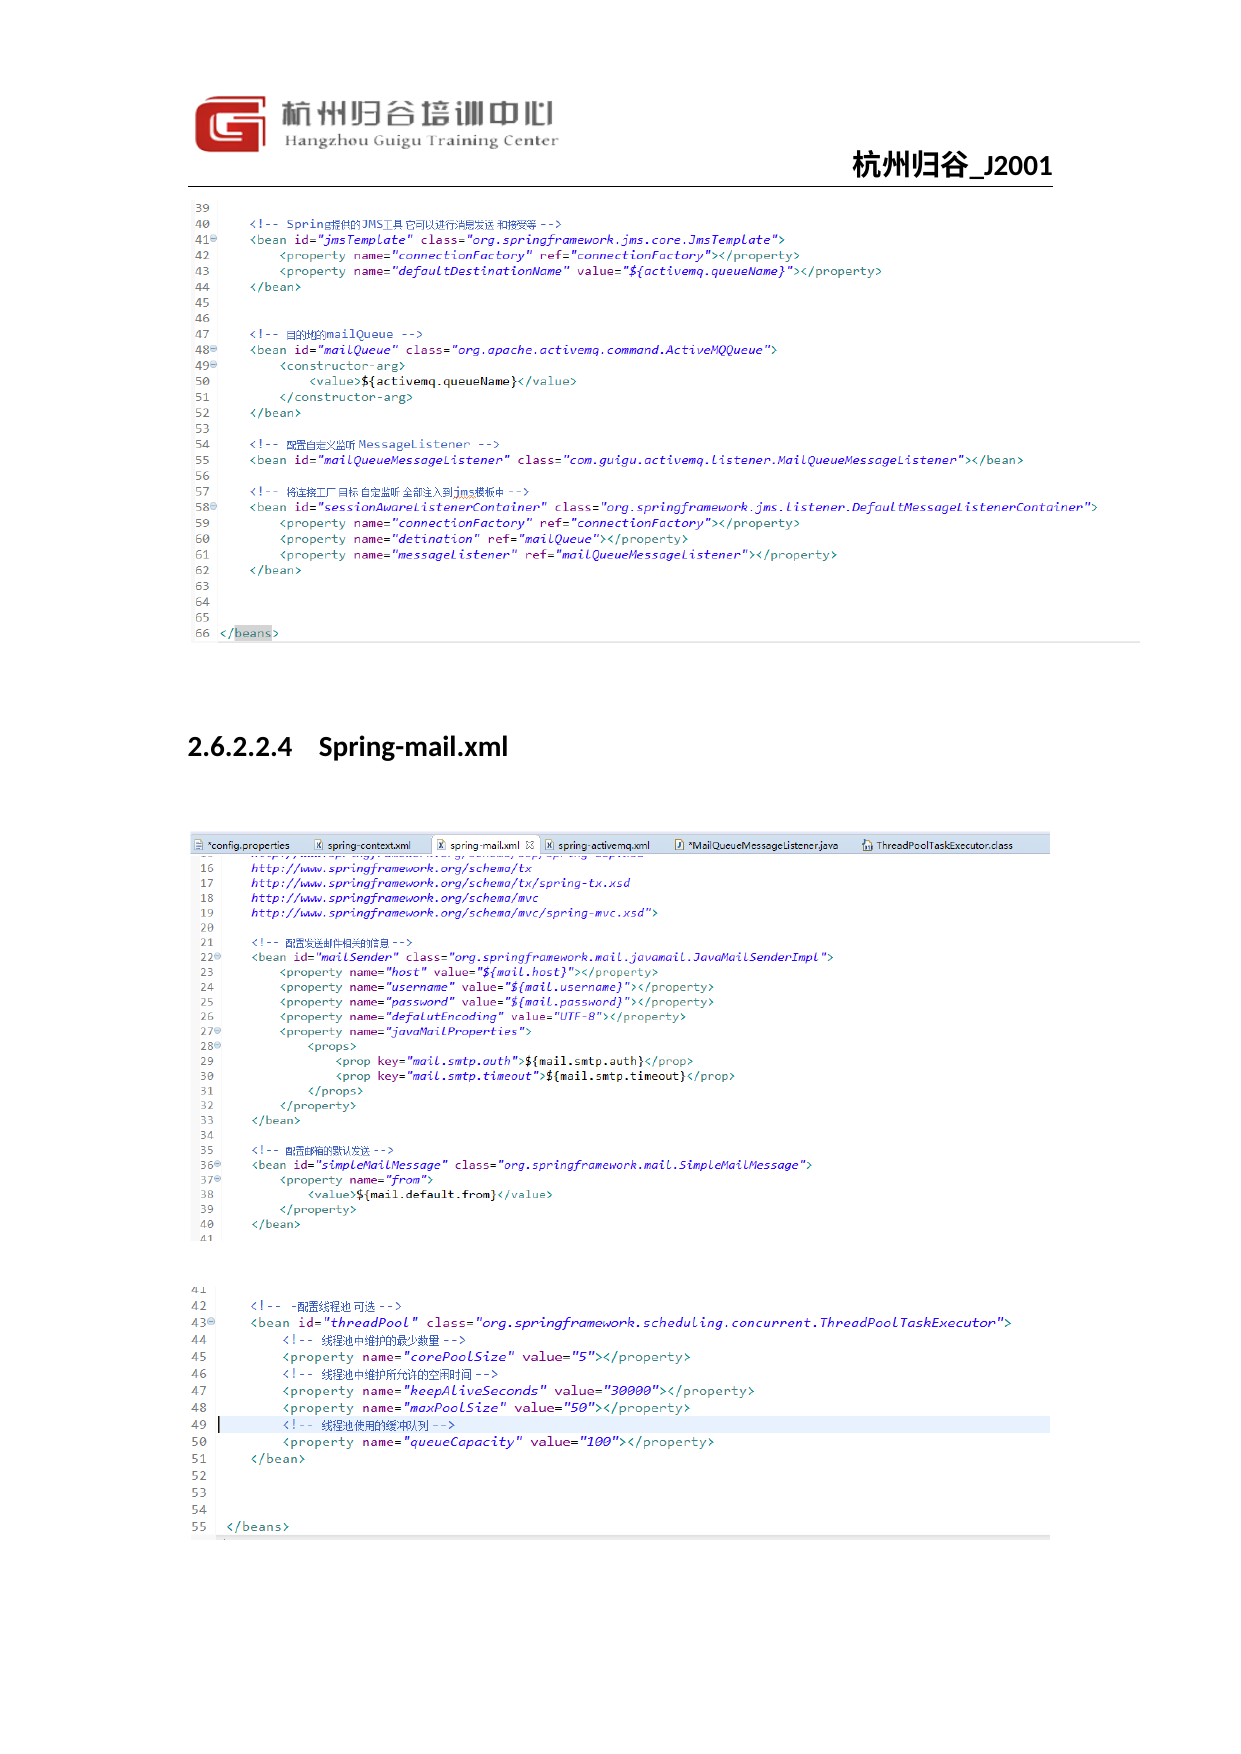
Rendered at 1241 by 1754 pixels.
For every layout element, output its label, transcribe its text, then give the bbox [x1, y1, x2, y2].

picture [187, 88, 604, 176]
subtitle Spring-mail.xml [187, 713, 1053, 778]
picture [187, 1283, 1053, 1543]
picture [187, 196, 1143, 646]
picture [187, 828, 1053, 1244]
